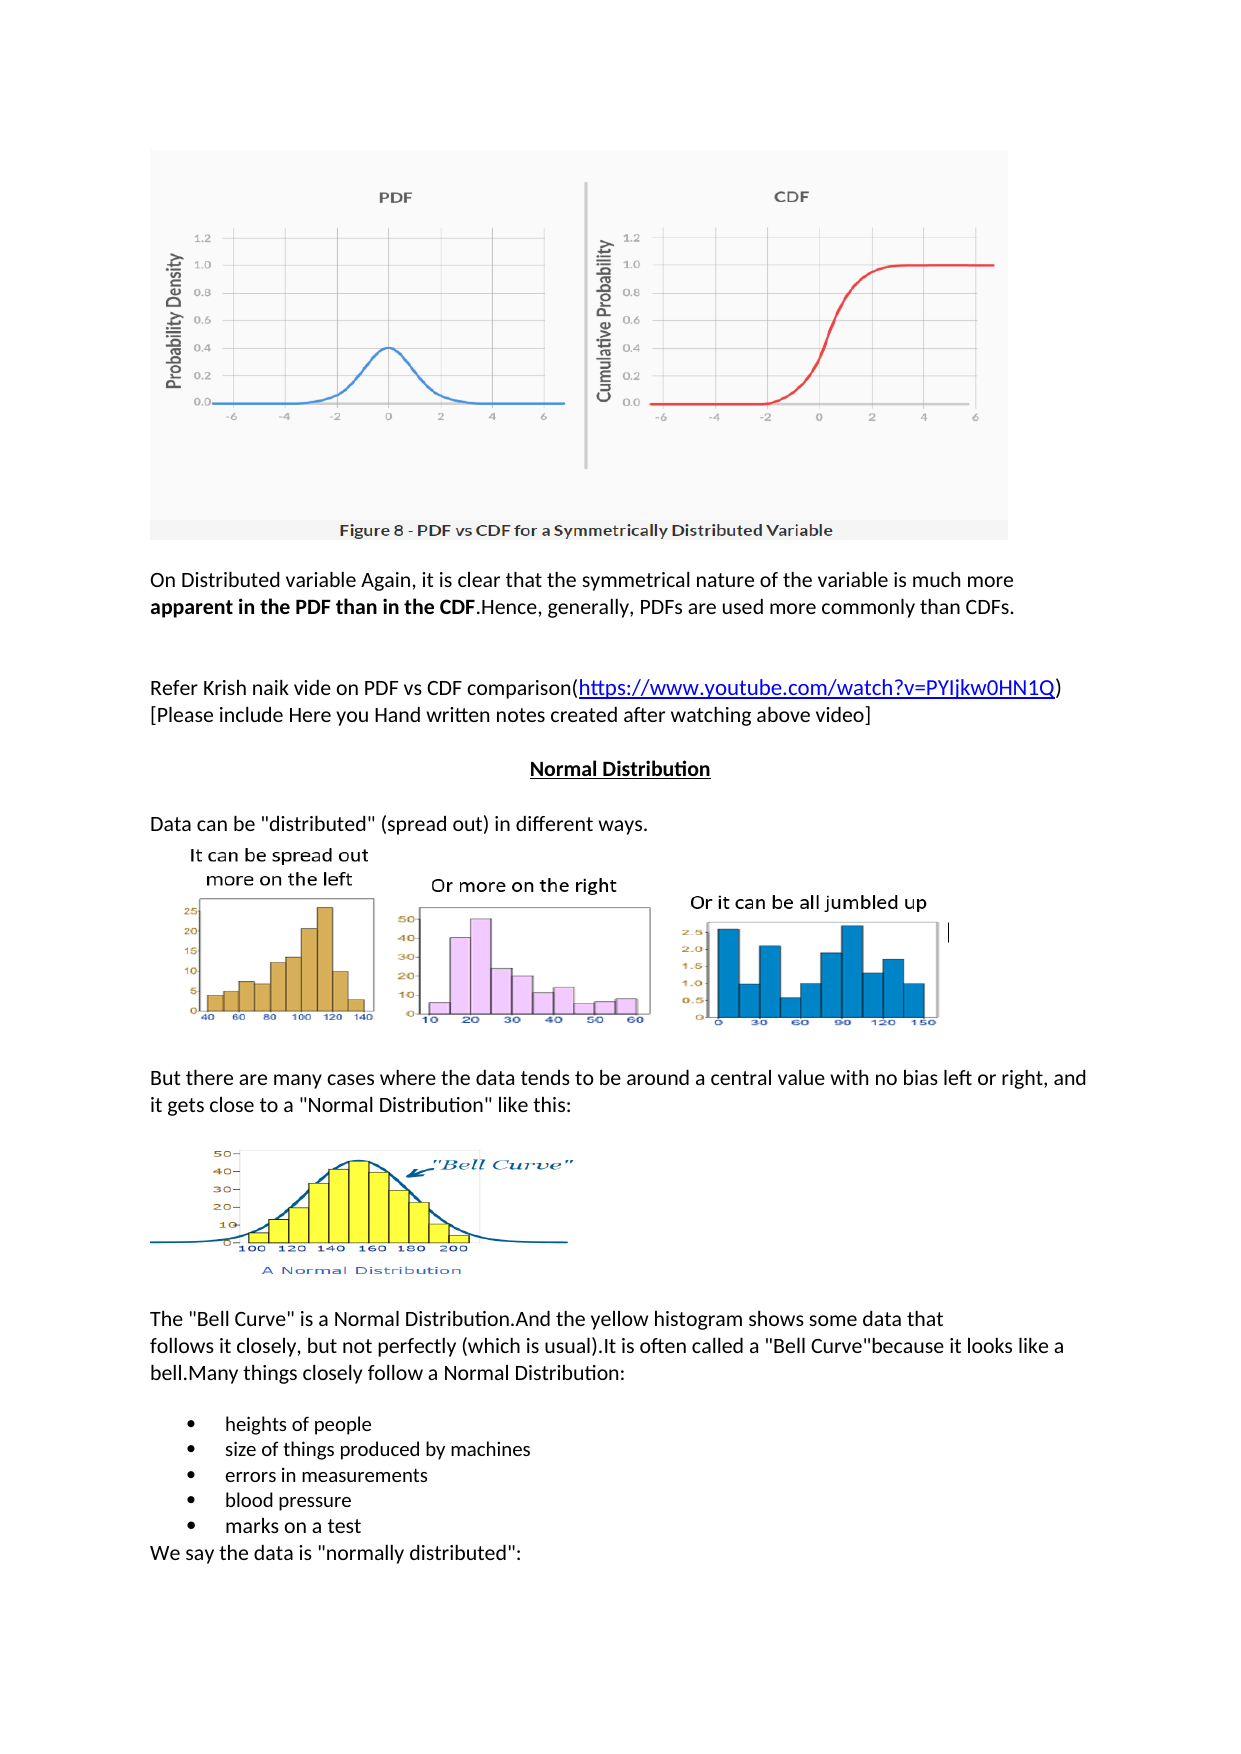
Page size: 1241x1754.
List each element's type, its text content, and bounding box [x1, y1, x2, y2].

text Normal Distribution [150, 755, 1090, 781]
picture [150, 150, 1009, 540]
list marks on a test [187, 1513, 1090, 1539]
text But there are many cases where the data tends to be around a central value with no bias left or right, and it gets close to a "Normal Distribution" like this: [150, 1064, 1090, 1118]
text On Distributed variable Again, it is clear that the symmetrical nature of the variable is much more apparent in the PDF than in the CDF.Hence, generally, PDFs are used more commonly than CDFs. [150, 567, 1090, 620]
list errors in measurements [187, 1462, 1090, 1487]
text follows it closely, but not perfectly (which is usual).It is often called a "Bell Curve"because it looks like a bell.Many things closely follow a Normal Distribution: [150, 1332, 1090, 1386]
list blood pressure [187, 1487, 1090, 1513]
text [Please include Here you Hand written notes created after watching above video] [150, 701, 1090, 728]
text We say the data is "normally distributed": [150, 1539, 1090, 1566]
picture [150, 837, 979, 1036]
text Refer Krish naik vide on PDF vs CDF comparison(https://www.youtube.com/watch?v=PYIjkw0HN1Q) [150, 673, 1090, 701]
text The "Bell Curve" is a Normal Distribution.And the yellow histogram shows some data that [150, 1306, 1090, 1332]
list heights of people [187, 1411, 1090, 1436]
picture [150, 1146, 582, 1277]
list size of things produced by machines [187, 1436, 1090, 1462]
